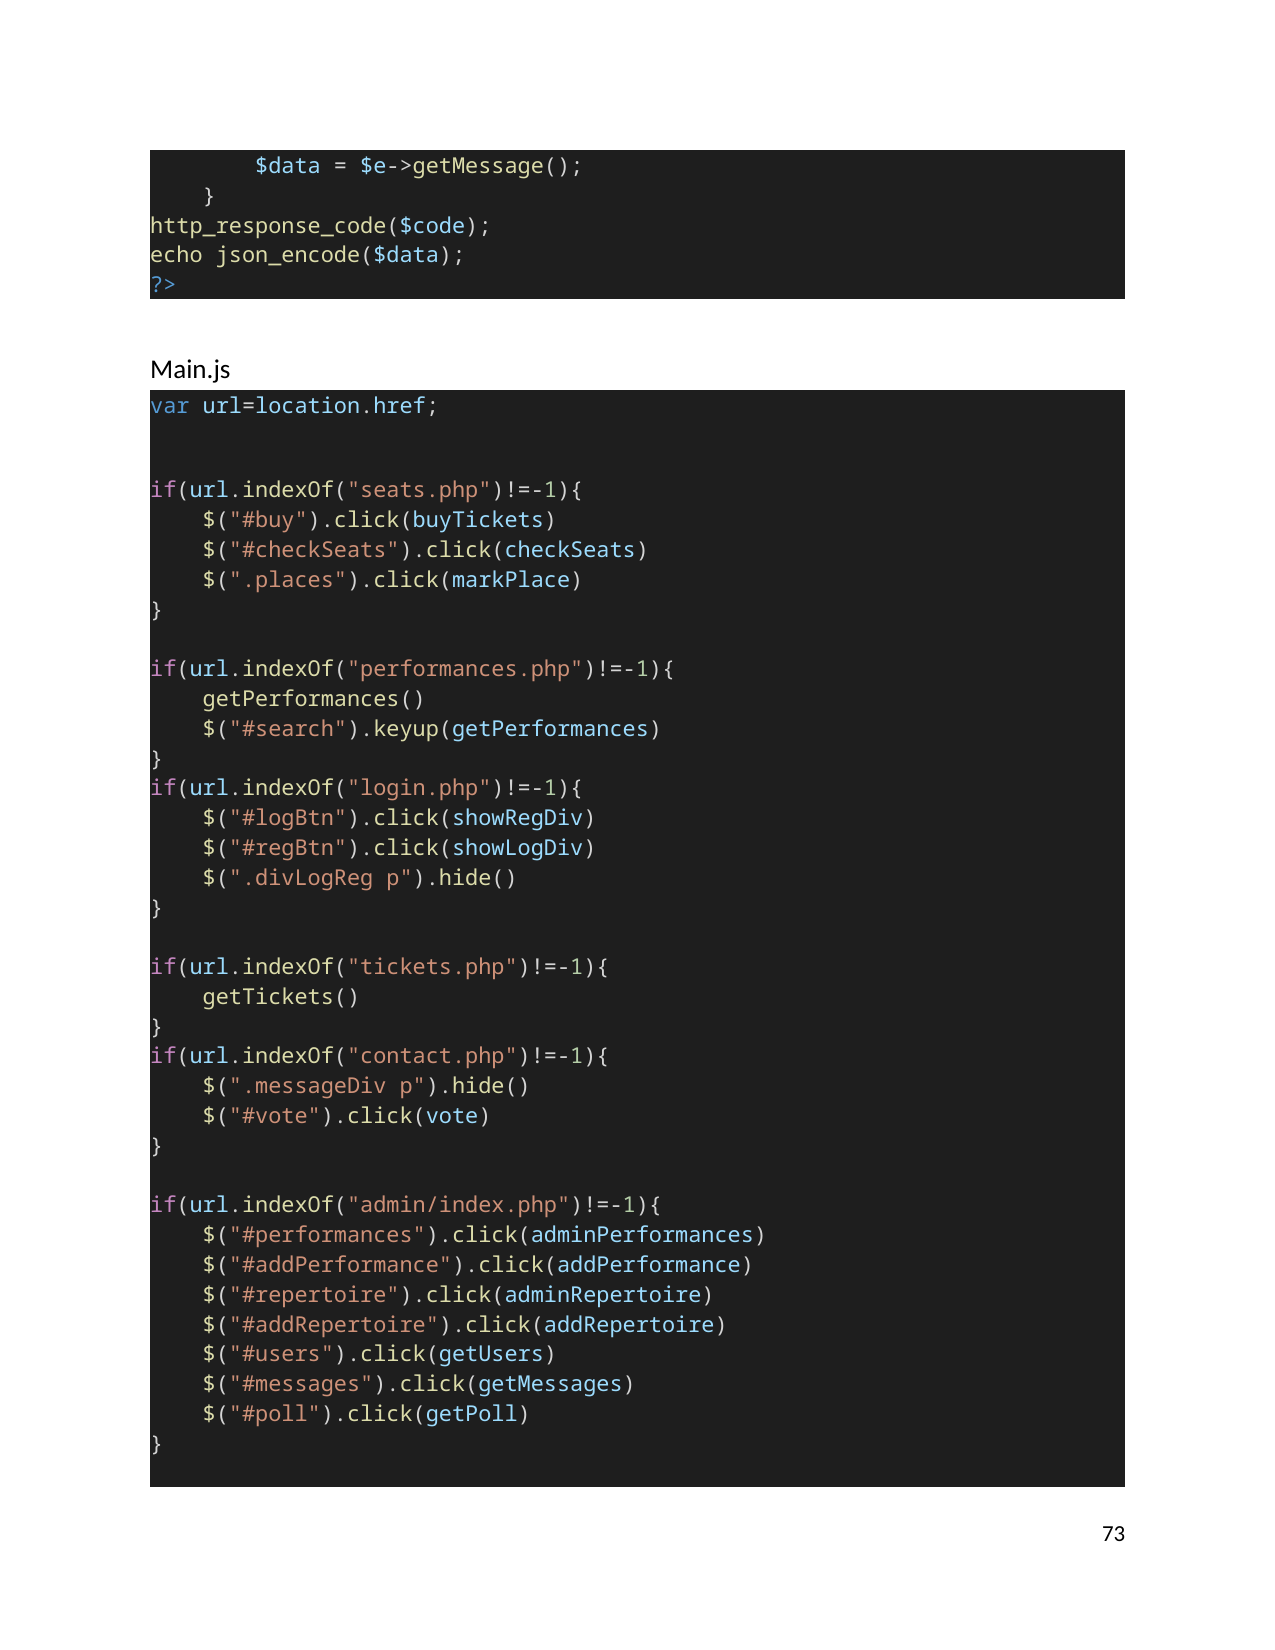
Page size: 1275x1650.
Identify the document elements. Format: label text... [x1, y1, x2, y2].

text $("#users").click(getUsers) [150, 1338, 1125, 1368]
text if(url.indexOf("admin/index.php")!=-1){ [150, 1189, 1125, 1219]
text $data = $e->getMessage(); [150, 150, 1125, 180]
text http_response_code($code); [150, 209, 1125, 239]
text if(url.indexOf("seats.php")!=-1){ [150, 474, 1125, 504]
text } [150, 1130, 1125, 1160]
text $("#messages").click(getMessages) [150, 1368, 1125, 1398]
text } [150, 180, 1125, 209]
text if(url.indexOf("login.php")!=-1){ [150, 772, 1125, 802]
text } [150, 594, 1125, 623]
text $("#search").keyup(getPerformances) [150, 713, 1125, 743]
text $("#addPerformance").click(addPerformance) [150, 1249, 1125, 1279]
text } [150, 1428, 1125, 1458]
text $(".places").click(markPlace) [150, 564, 1125, 594]
text var url=location.href; [150, 390, 1125, 420]
text $("#checkSeats").click(checkSeats) [150, 534, 1125, 564]
text $("#performances").click(adminPerformances) [150, 1219, 1125, 1249]
text if(url.indexOf("contact.php")!=-1){ [150, 1041, 1125, 1070]
text if(url.indexOf("performances.php")!=-1){ [150, 653, 1125, 683]
text $("#vote").click(vote) [150, 1100, 1125, 1130]
text $("#regBtn").click(showLogDiv) [150, 832, 1125, 862]
text $("#addRepertoire").click(addRepertoire) [150, 1309, 1125, 1338]
text $("#poll").click(getPoll) [150, 1398, 1125, 1428]
text $("#repertoire").click(adminRepertoire) [150, 1279, 1125, 1309]
text ?> [150, 269, 1125, 299]
text getPerformances() [150, 683, 1125, 713]
text $(".messageDiv p").hide() [150, 1070, 1125, 1100]
text } [150, 1011, 1125, 1041]
text $("#buy").click(buyTickets) [150, 504, 1125, 534]
text } [150, 892, 1125, 921]
text $("#logBtn").click(showRegDiv) [150, 802, 1125, 832]
subtitle Main.js [150, 352, 1125, 385]
text if(url.indexOf("tickets.php")!=-1){ [150, 951, 1125, 981]
text } [150, 743, 1125, 772]
text $(".divLogReg p").hide() [150, 862, 1125, 892]
text getTickets() [150, 981, 1125, 1011]
text echo json_encode($data); [150, 239, 1125, 269]
